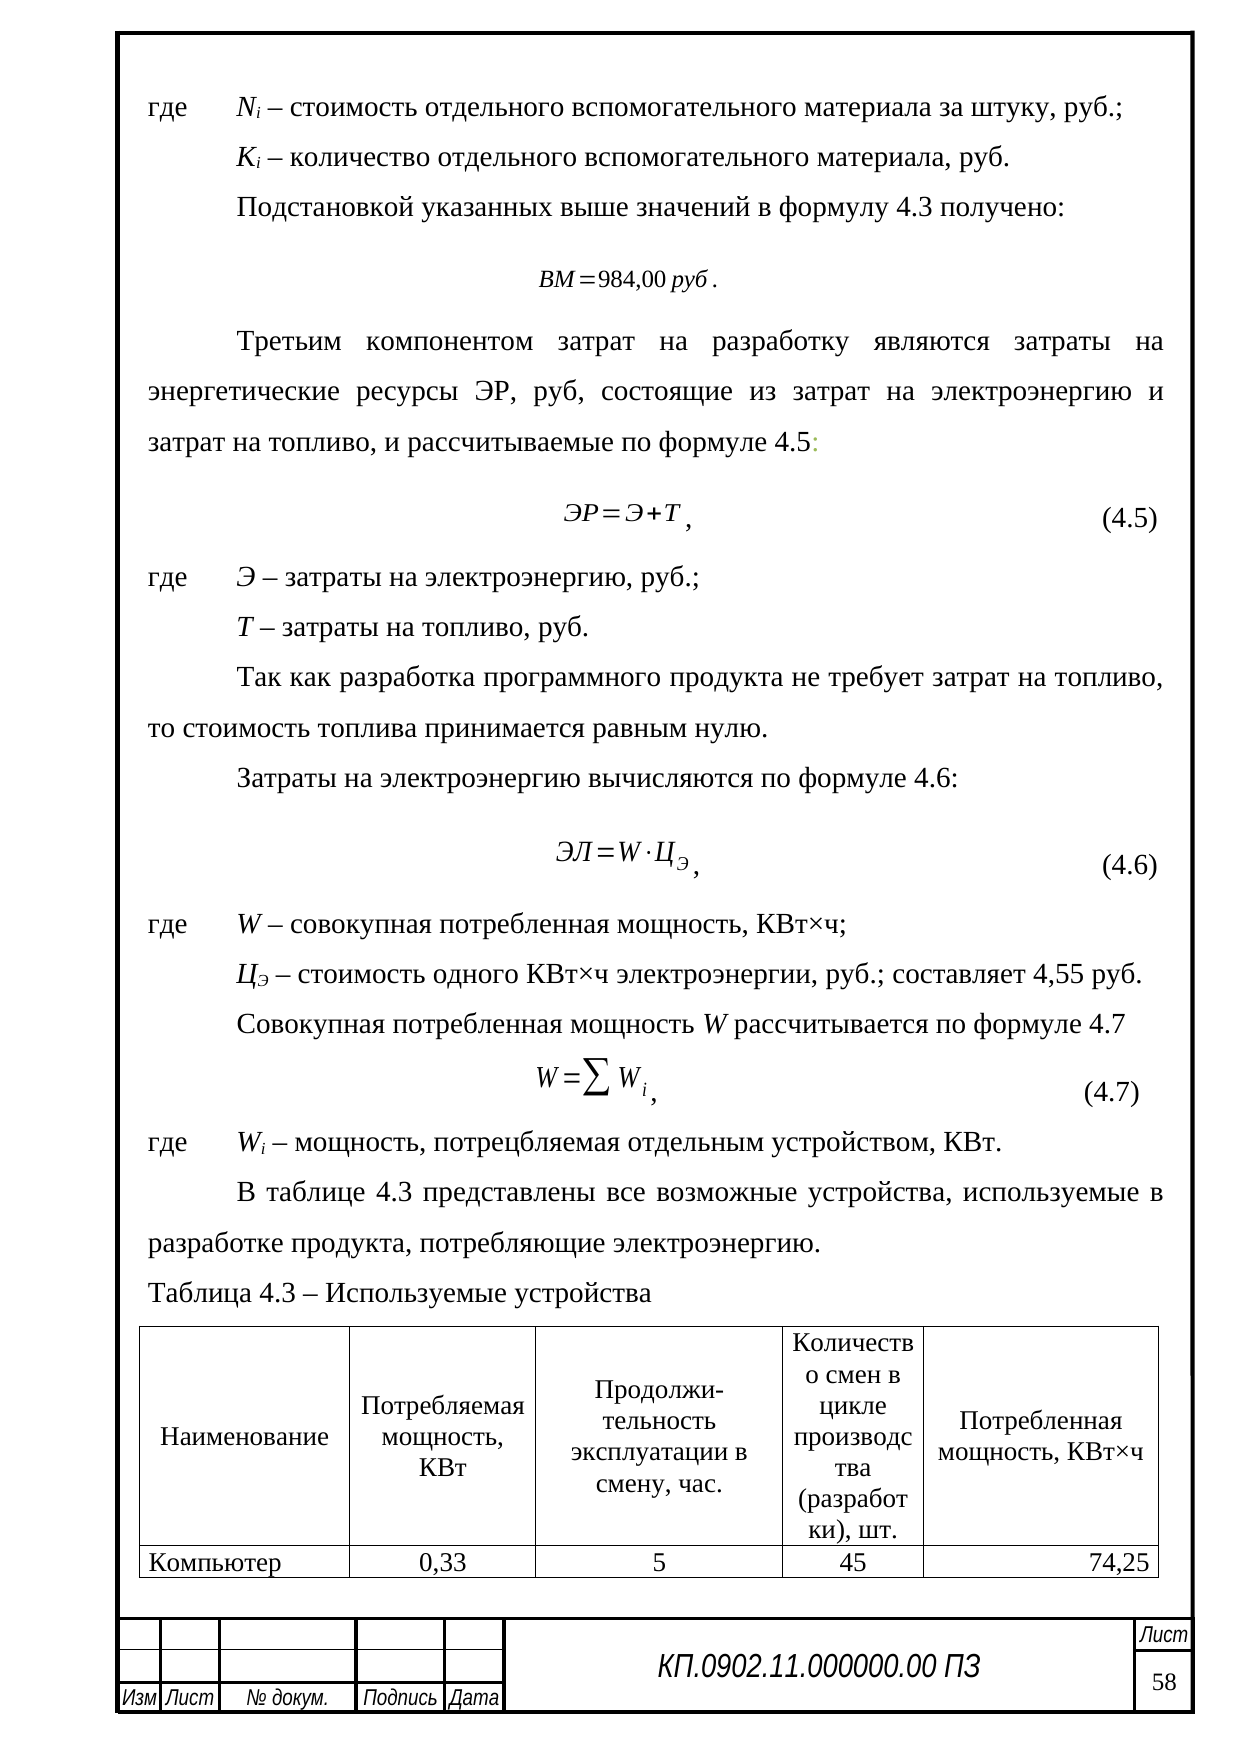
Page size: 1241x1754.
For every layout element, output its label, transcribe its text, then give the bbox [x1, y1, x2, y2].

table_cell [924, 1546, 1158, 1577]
text ЦЭ – стоимость одного КВт×ч электроэнергии, руб.; составляет 4,55 руб. [148, 956, 1164, 990]
text где W – совокупная потребленная мощность, КВт×ч; [148, 906, 1164, 939]
text Подстановкой указанных выше значений в формулу 4.3 получено: [148, 189, 1164, 223]
text Таблица 4.3 – Используемые устройства [148, 1275, 1106, 1309]
text где Э – затраты на электроэнергию, руб.; [148, 559, 1164, 592]
text где Ni – стоимость отдельного вспомогательного материала за штуку, руб.; [148, 89, 1164, 122]
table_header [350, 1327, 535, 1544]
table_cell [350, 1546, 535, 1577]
text В таблице 4.3 представлены все возможные устройства, используемые в разработке продукта, потребляющие электроэнергию. [148, 1174, 1164, 1258]
text Ki – количество отдельного вспомогательного материала, руб. [148, 139, 1164, 172]
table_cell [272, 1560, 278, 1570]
text Затраты на электроэнергию вычисляются по формуле 4.6: [148, 760, 1164, 794]
text где Wi – мощность, потрецбляемая отдельным устройством, КВт. [148, 1124, 1164, 1158]
text Т – затраты на топливо, руб. [148, 609, 1164, 643]
text , (4.6) [118, 836, 1194, 881]
text , (4.7) [148, 1057, 1164, 1107]
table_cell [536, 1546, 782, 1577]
text Третьим компонентом затрат на разработку являются затраты на энергетические ресурсы ЭР, руб, состоящие из затрат на электроэнергию и затрат на топливо, и рассчитываемые по формуле 4.5: [148, 323, 1164, 457]
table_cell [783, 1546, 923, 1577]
text Совокупная потребленная мощность W рассчитывается по формуле 4.7 [148, 1007, 1164, 1040]
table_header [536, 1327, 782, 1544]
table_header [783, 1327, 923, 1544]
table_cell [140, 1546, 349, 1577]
text Так как разработка программного продукта не требует затрат на топливо, то стоимость топлива принимается равным нулю. [148, 659, 1164, 743]
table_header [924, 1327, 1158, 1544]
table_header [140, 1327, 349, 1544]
text , (4.5) [118, 499, 1194, 534]
